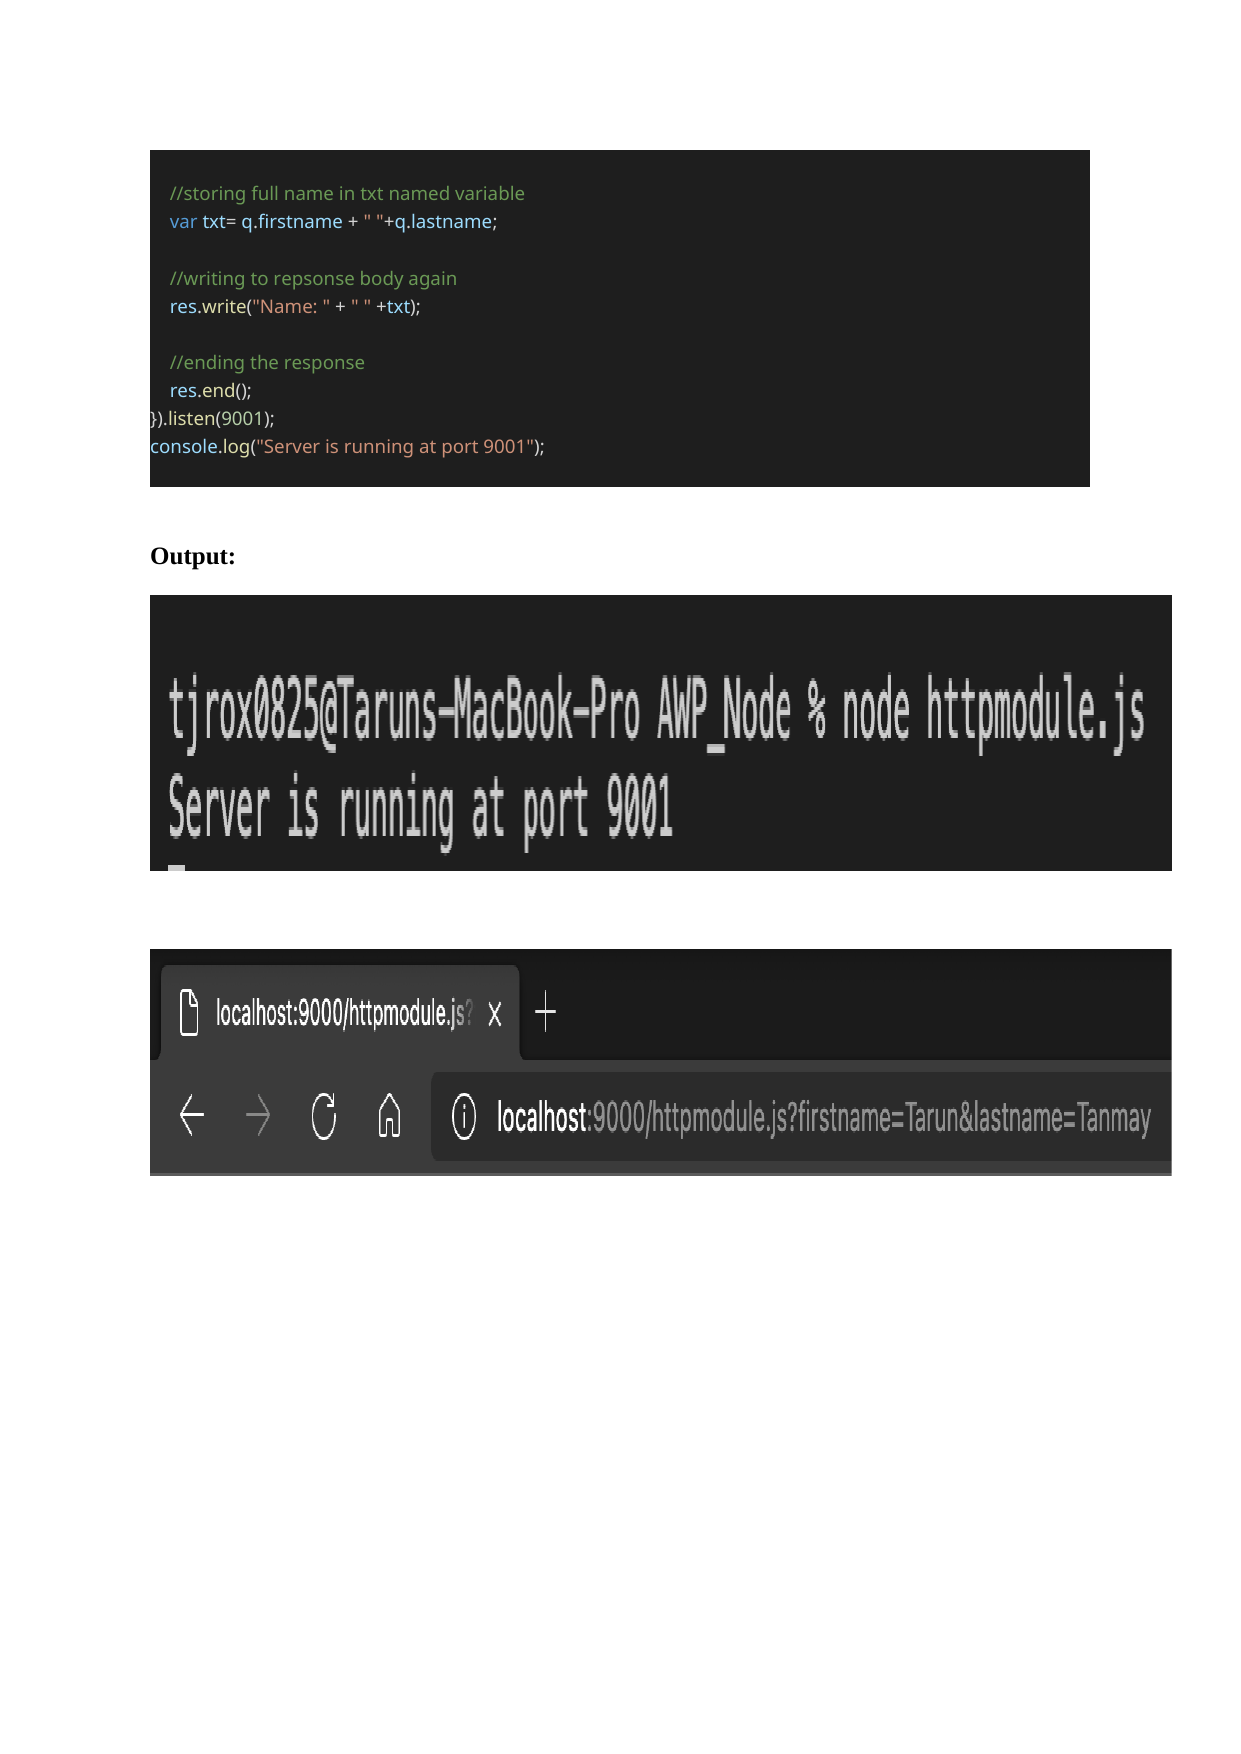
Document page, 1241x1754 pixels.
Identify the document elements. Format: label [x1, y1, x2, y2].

picture [150, 949, 1172, 1182]
picture [150, 595, 1172, 871]
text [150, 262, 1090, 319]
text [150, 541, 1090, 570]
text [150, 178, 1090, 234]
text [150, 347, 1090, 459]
